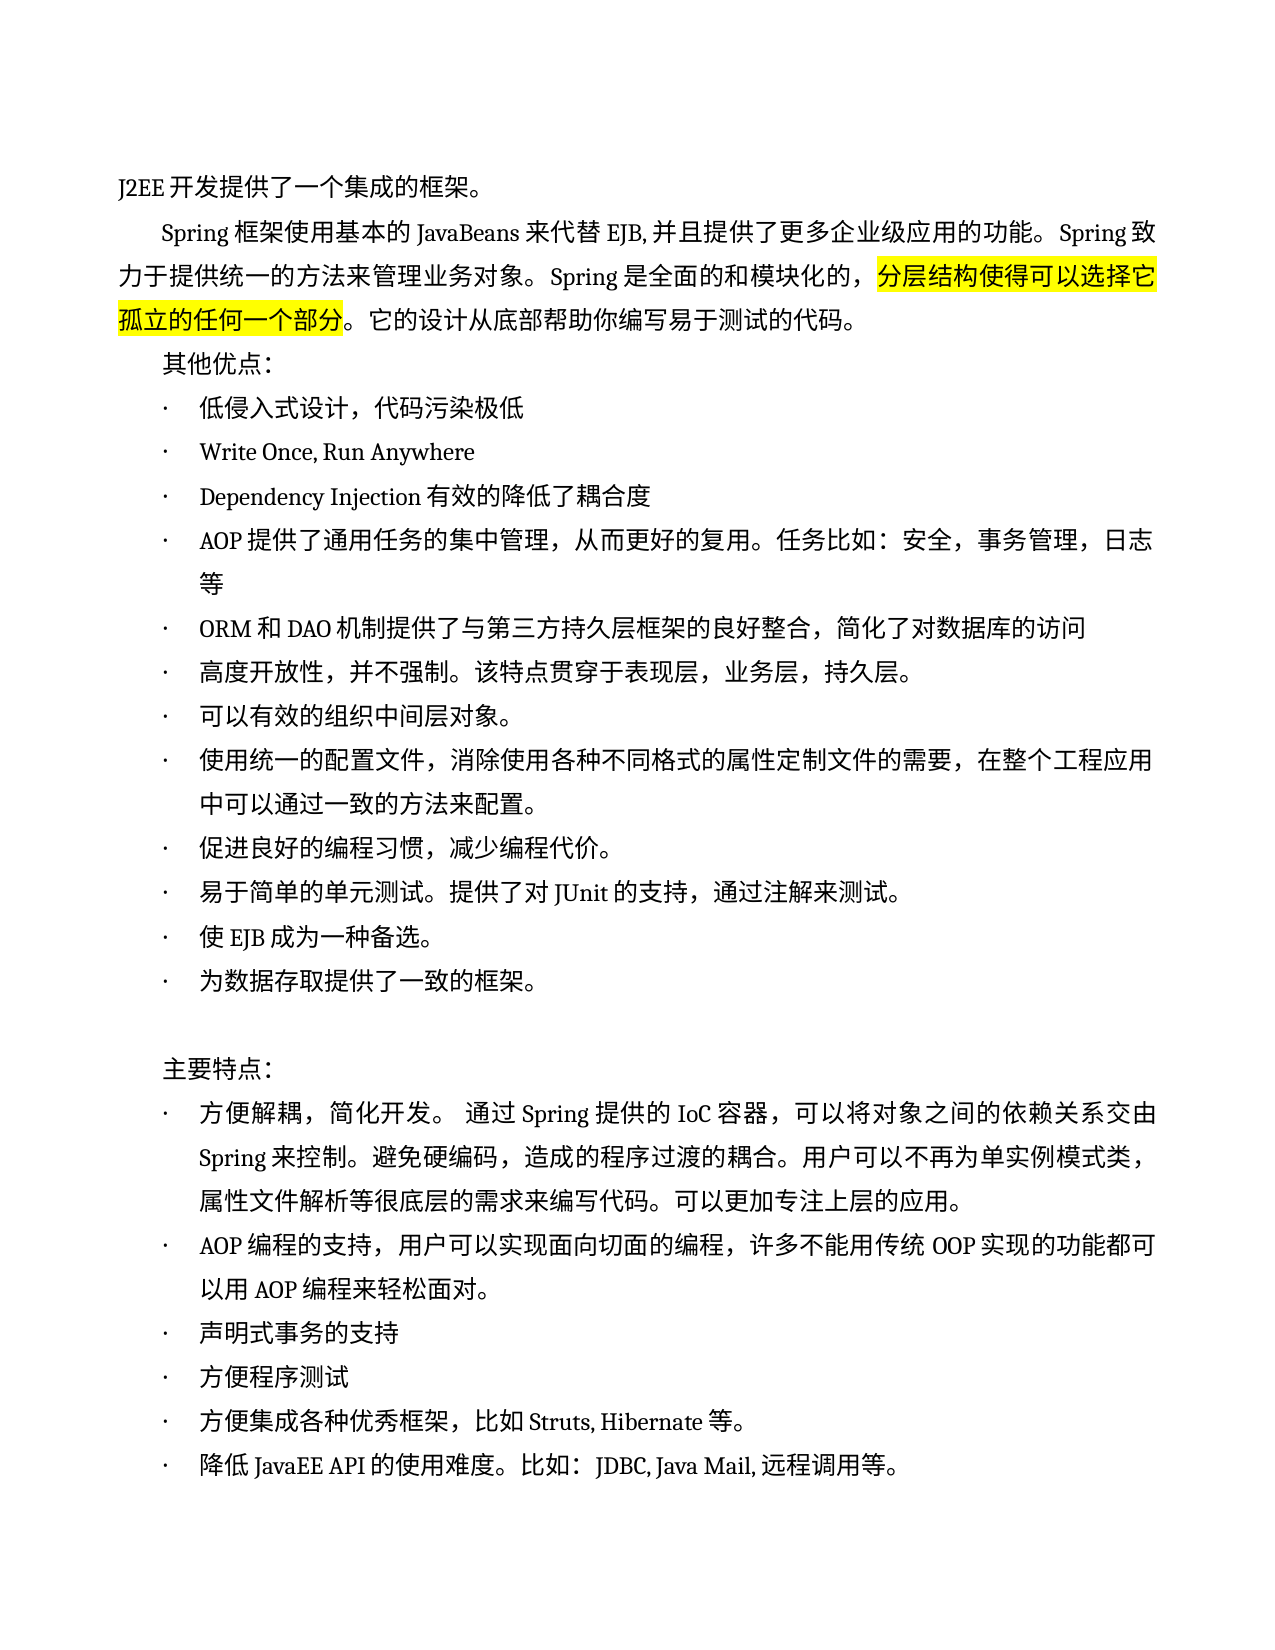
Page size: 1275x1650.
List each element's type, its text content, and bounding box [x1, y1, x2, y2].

list 易于简单的单元测试。提供了对JUnit的支持，通过注解来测试。 [162, 869, 1157, 913]
list 降低JavaEE API的使用难度。比如：JDBC, Java Mail, 远程调用等。 [162, 1442, 1157, 1486]
list 为数据存取提供了一致的框架。 [162, 957, 1157, 1001]
list 高度开放性，并不强制。该特点贯穿于表现层，业务层，持久层。 [162, 649, 1157, 693]
list 方便集成各种优秀框架，比如Struts, Hibernate等。 [162, 1398, 1157, 1442]
list AOP提供了通用任务的集中管理，从而更好的复用。任务比如：安全，事务管理，日志等 [162, 517, 1157, 605]
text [118, 164, 1157, 208]
list 方便解耦，简化开发。 通过Spring提供的IoC容器，可以将对象之间的依赖关系交由Spring来控制。避免硬编码，造成的程序过渡的耦合。用户可以不再为单实例模式类，属性文件解析等很底层的需求来编写代码。可以更加专注上层的应用。 [162, 1089, 1157, 1222]
list 低侵入式设计，代码污染极低 [162, 384, 1157, 428]
list 使EJB成为一种备选。 [162, 913, 1157, 957]
list 声明式事务的支持 [162, 1310, 1157, 1354]
list Write Once, Run Anywhere [162, 428, 1157, 472]
text 主要特点： [162, 1045, 1157, 1089]
list ORM和DAO机制提供了与第三方持久层框架的良好整合，简化了对数据库的访问 [162, 605, 1157, 649]
text 其他优点： [118, 340, 1157, 384]
list 促进良好的编程习惯，减少编程代价。 [162, 825, 1157, 869]
list Dependency Injection有效的降低了耦合度 [162, 472, 1157, 517]
list 可以有效的组织中间层对象。 [162, 693, 1157, 737]
text Spring框架使用基本的JavaBeans来代替EJB, 并且提供了更多企业级应用的功能。Spring致力于提供统一的方法来管理业务对象。Spring是全面的和模块化的，分层结构使得可以选择它孤立的任何一个部分。它的设计从底部帮助你编写易于测试的代码。 [118, 208, 1157, 340]
list AOP编程的支持，用户可以实现面向切面的编程，许多不能用传统OOP实现的功能都可以用AOP编程来轻松面对。 [162, 1222, 1157, 1310]
list 方便程序测试 [162, 1354, 1157, 1398]
list 使用统一的配置文件，消除使用各种不同格式的属性定制文件的需要，在整个工程应用中可以通过一致的方法来配置。 [162, 737, 1157, 825]
